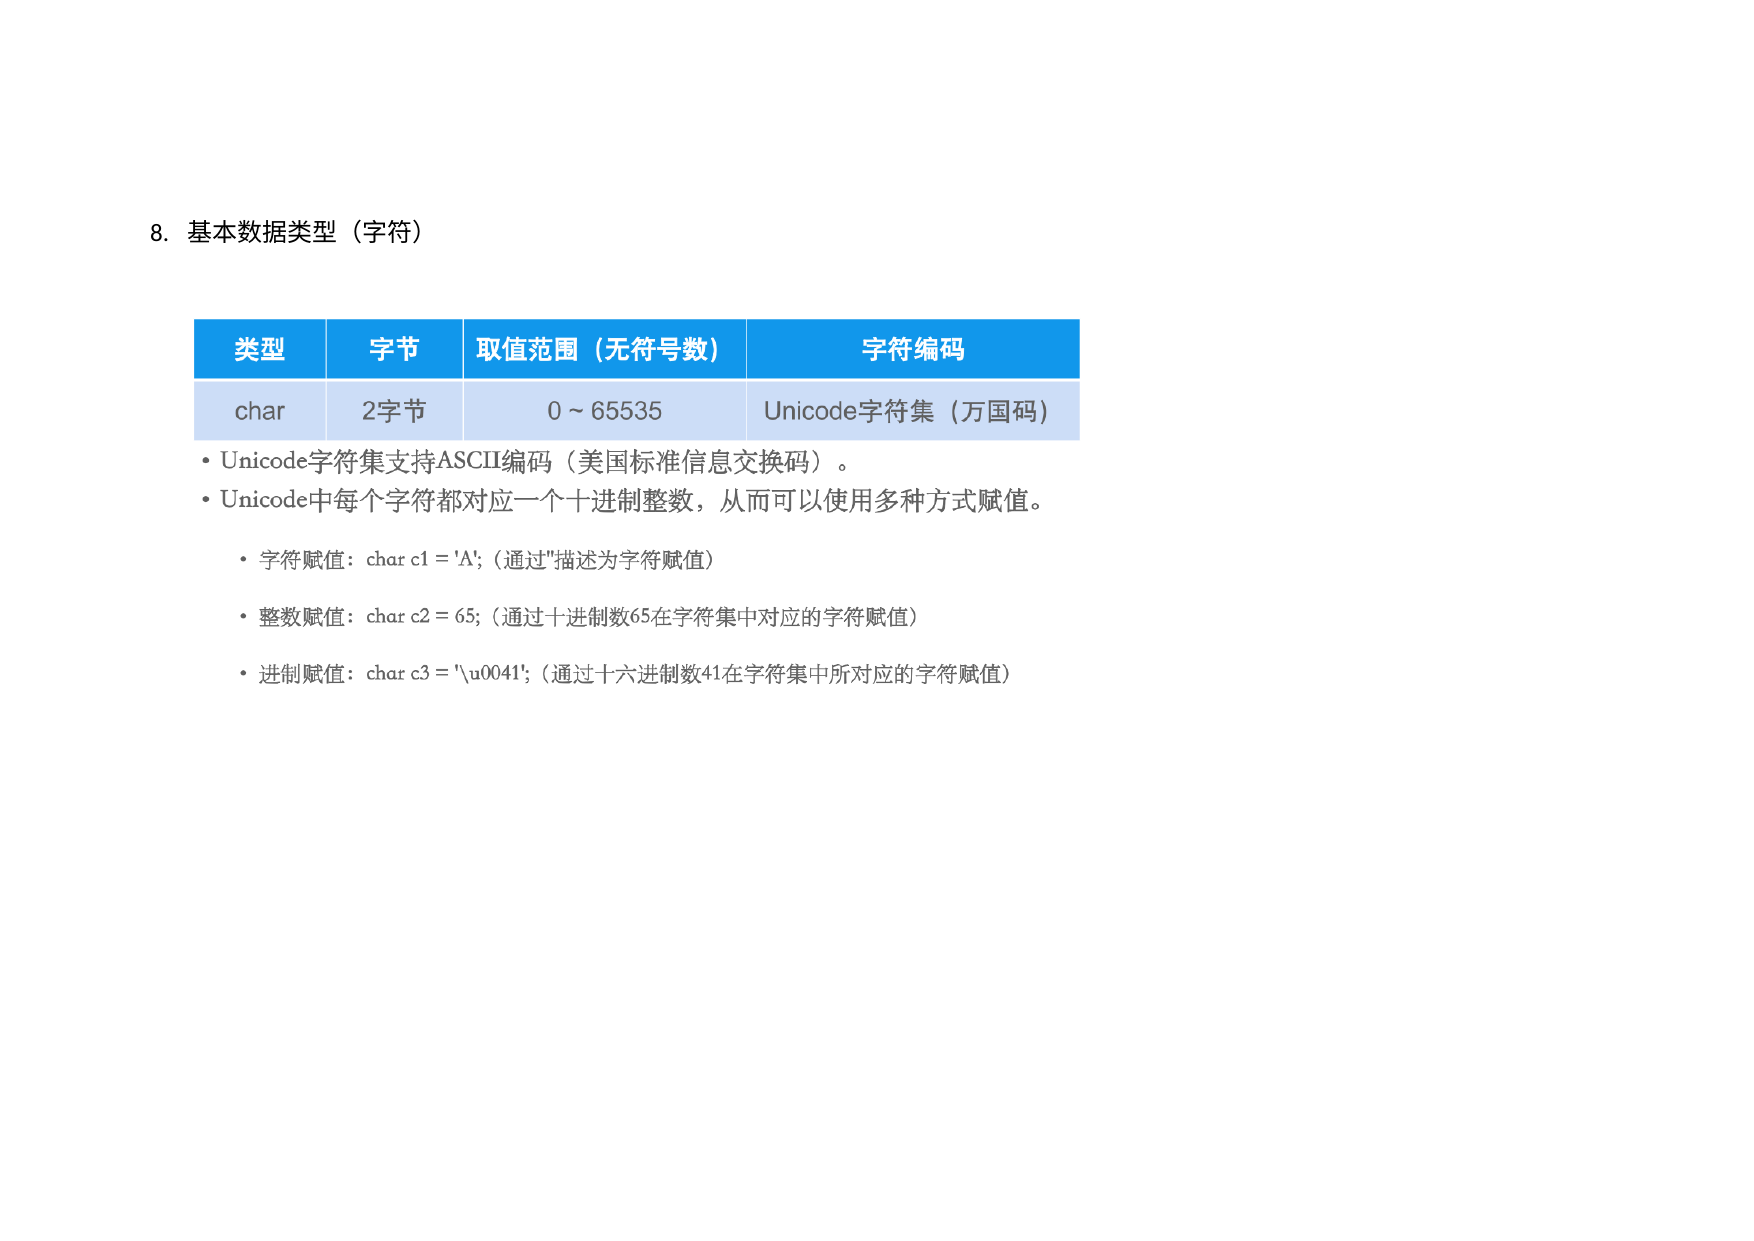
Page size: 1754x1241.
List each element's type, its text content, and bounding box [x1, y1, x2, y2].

picture [187, 307, 1088, 714]
subtitle 基本数据类型（字符） [150, 198, 1604, 263]
